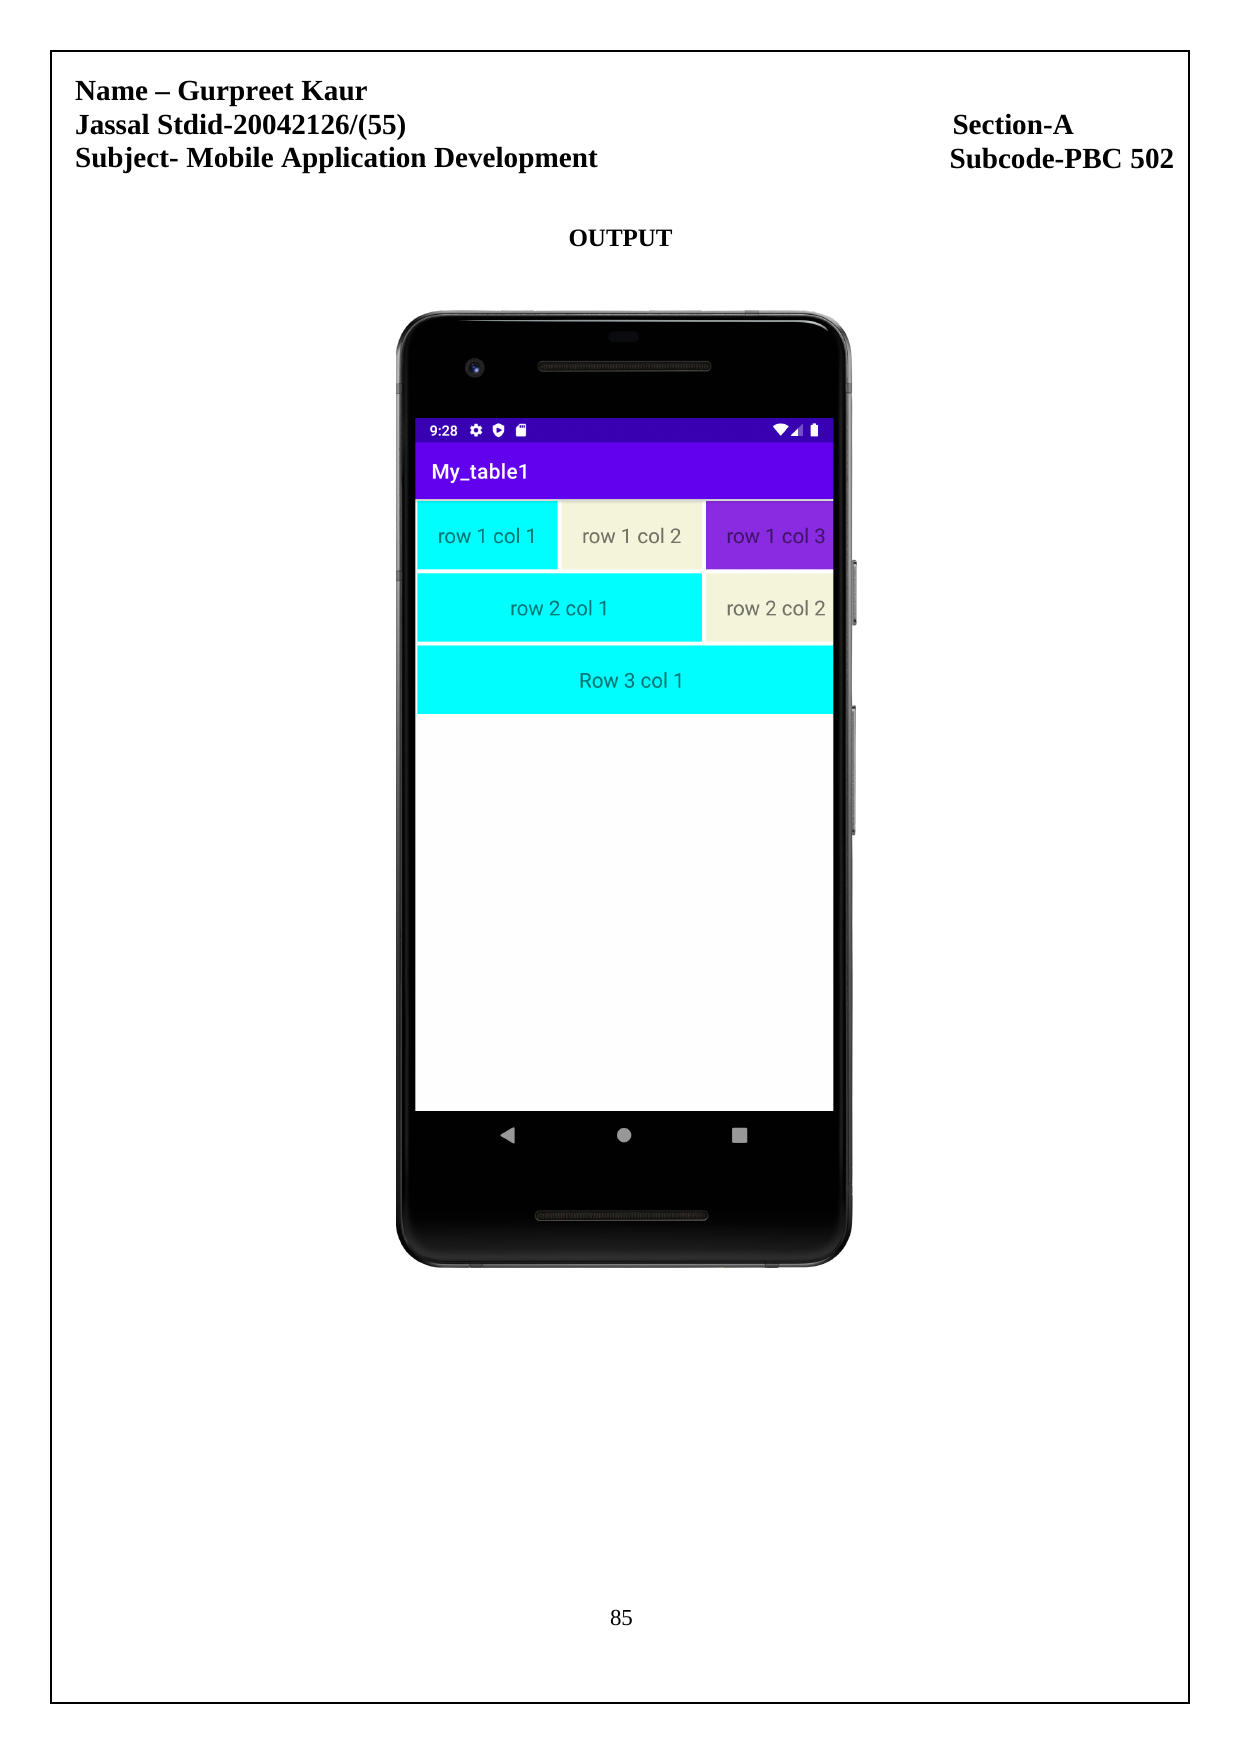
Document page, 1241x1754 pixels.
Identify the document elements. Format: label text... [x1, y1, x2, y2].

text OUTPUT [64, 223, 1176, 251]
picture [396, 310, 857, 1268]
